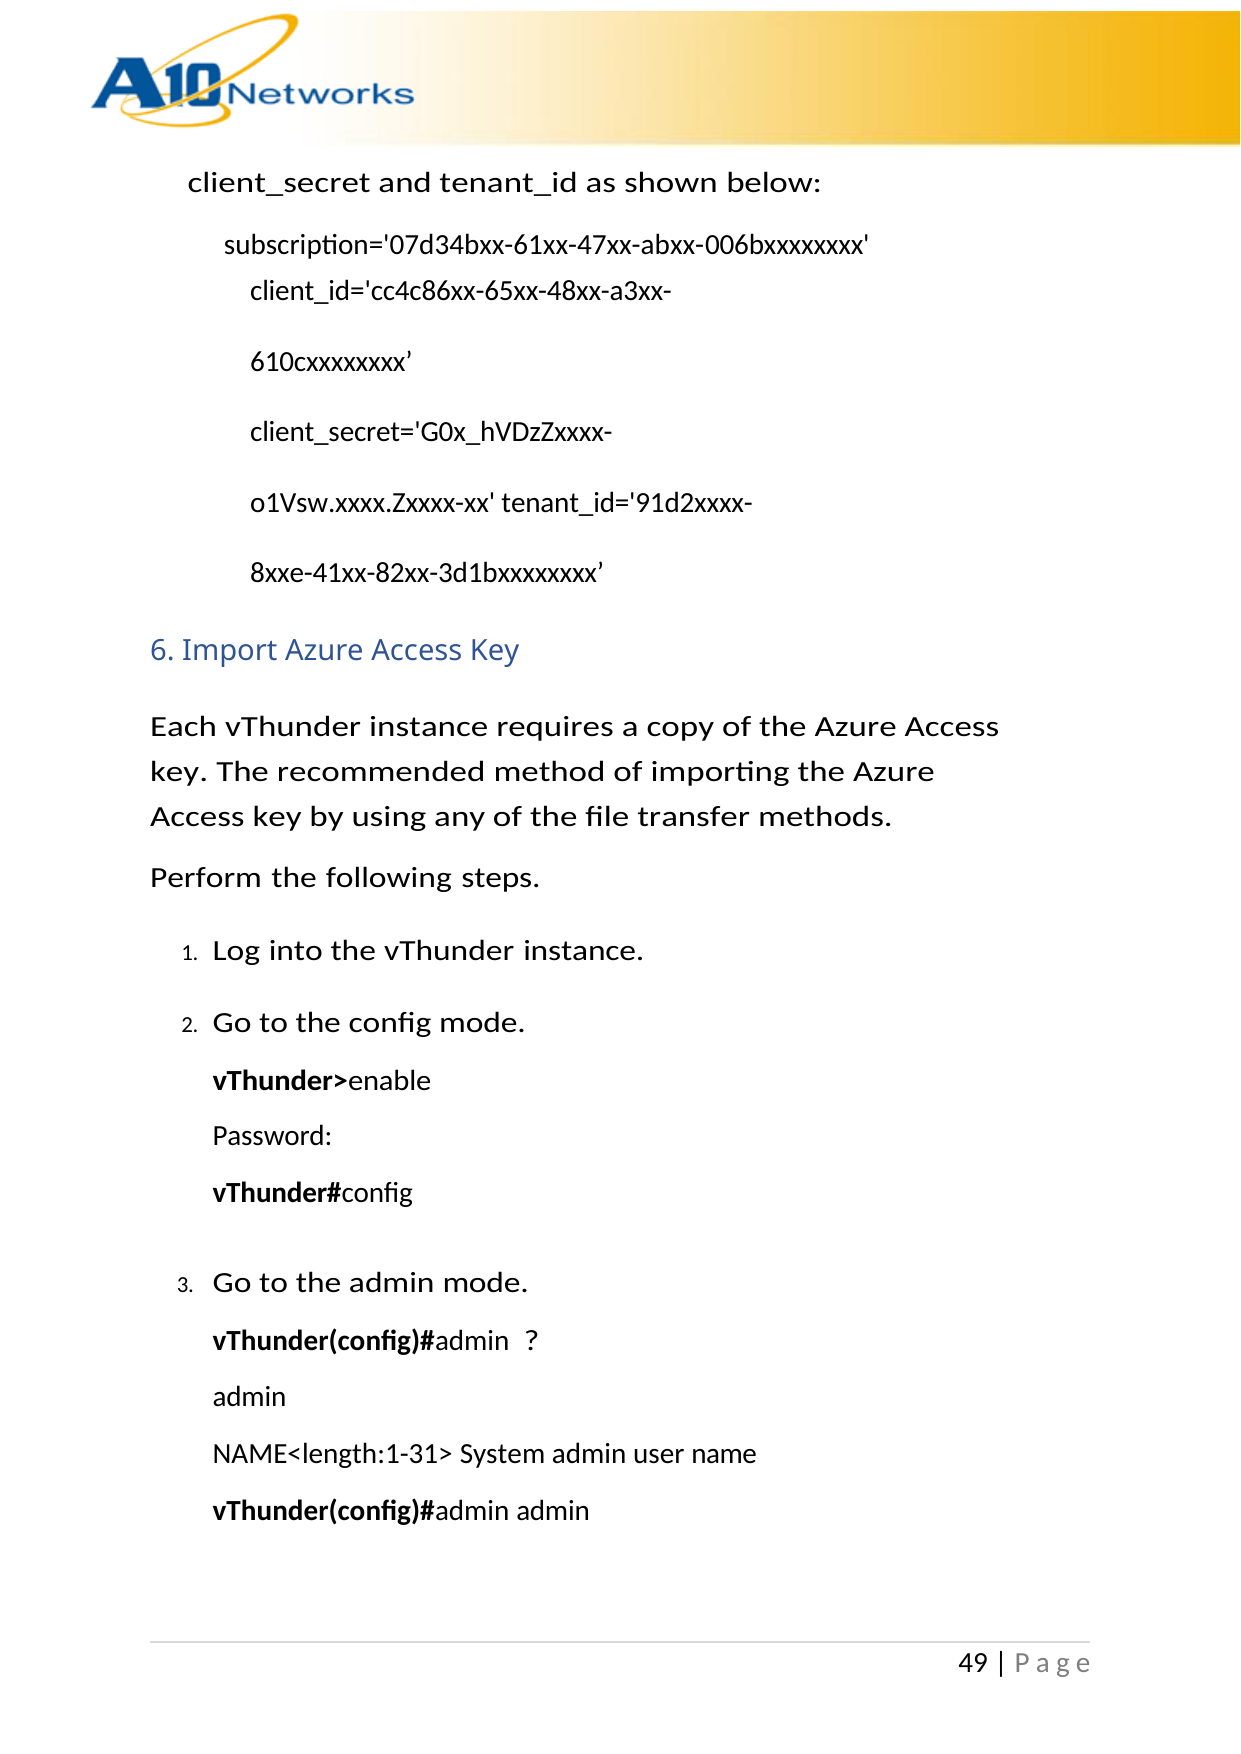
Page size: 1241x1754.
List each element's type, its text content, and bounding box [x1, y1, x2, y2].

text vThunder(config)#admin admin [212, 1492, 1090, 1527]
text vThunder#config [212, 1174, 1090, 1209]
list Create a text file with as subscription, client_id, client_secret and tenant_id as shown below: [150, 164, 1018, 200]
text subscription='07d34bxx-61xx-47xx-abxx-006bxxxxxxxx' [187, 226, 906, 262]
list Go to the admin mode. [177, 1264, 1090, 1300]
text Each vThunder instance requires a copy of the Azure Access key. The recommended method of importing the Azure Access key by using any of the file transfer methods. [150, 708, 1023, 833]
list Log into the vThunder instance. [181, 932, 1090, 967]
text Password: [212, 1117, 1090, 1152]
text vThunder(config)#admin ? [212, 1322, 1090, 1358]
text client_id='cc4c86xx-65xx-48xx-a3xx-610cxxxxxxxx’ client_secret='G0x_hVDzZxxxx-o1Vsw.xxxx.Zxxxx-xx' tenant_id='91d2xxxx-8xxe-41xx-82xx-3d1bxxxxxxxx’ [250, 272, 764, 590]
picture [0, 11, 1241, 147]
subtitle 6. Import Azure Access Key [150, 629, 1090, 669]
text Perform the following steps. [150, 859, 1090, 895]
text NAME<length:1-31> System admin user name [212, 1435, 1090, 1470]
text vThunder>enable [212, 1062, 1090, 1097]
list Go to the config mode. [181, 1004, 1090, 1039]
text admin [212, 1378, 1090, 1413]
